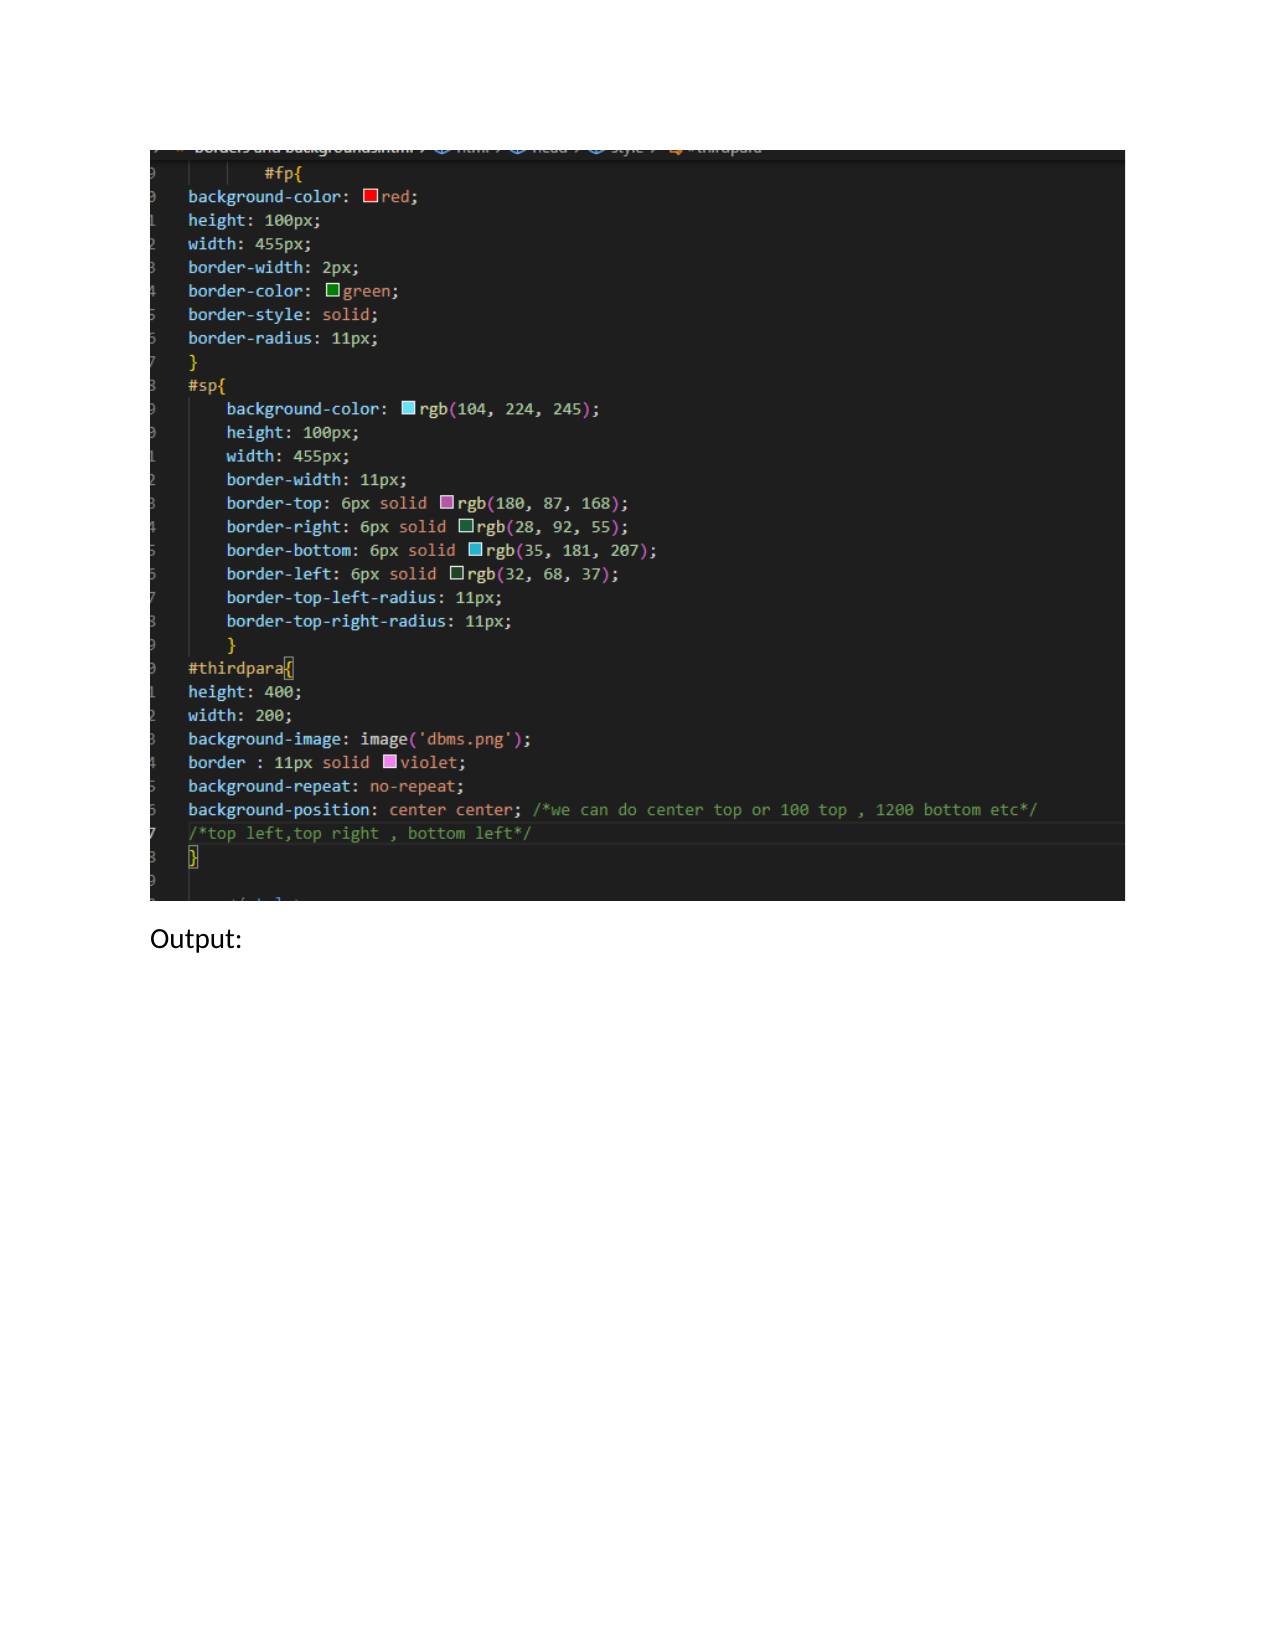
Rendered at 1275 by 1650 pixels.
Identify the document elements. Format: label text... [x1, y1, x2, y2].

text Output: [150, 920, 1125, 955]
picture [150, 150, 1125, 901]
